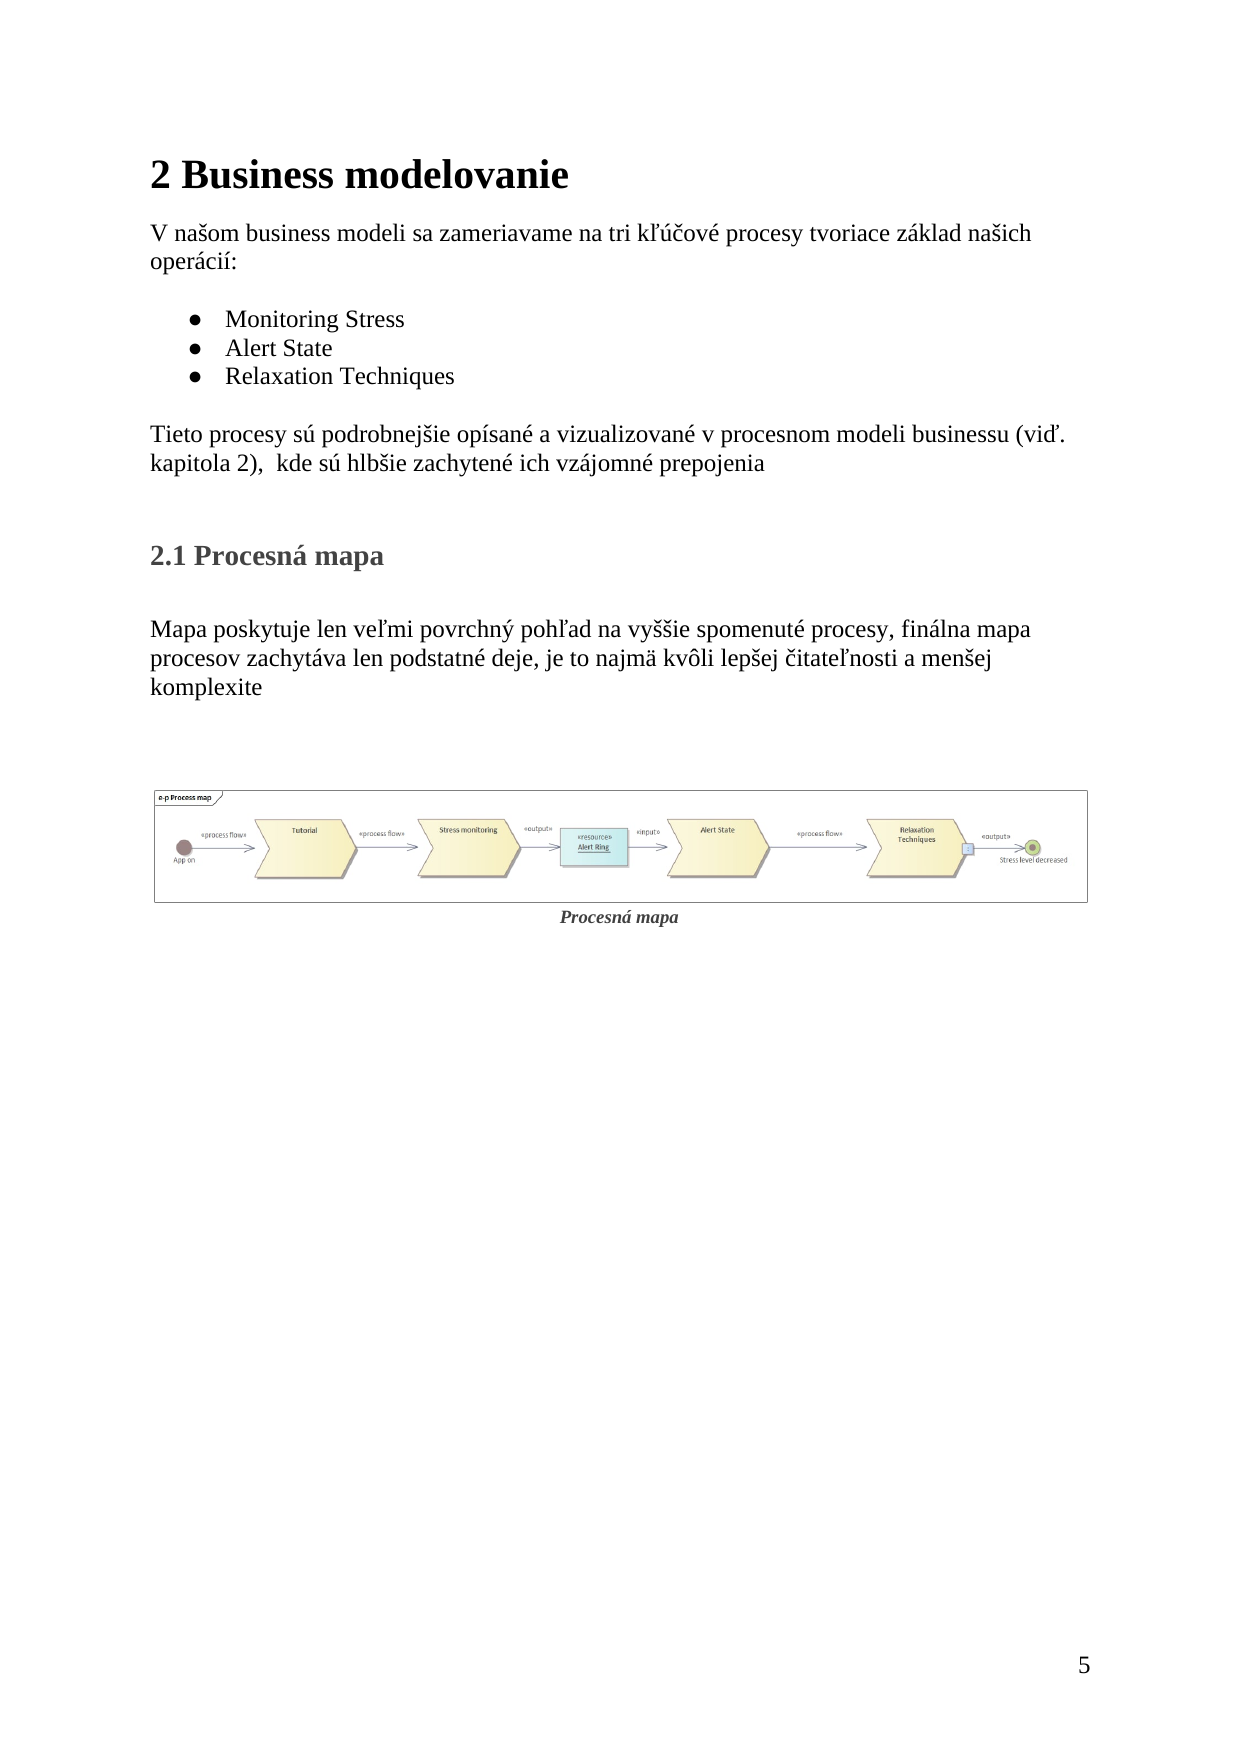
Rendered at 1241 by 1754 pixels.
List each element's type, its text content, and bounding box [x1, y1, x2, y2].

text V našom business modeli sa zameriavame na tri kľúčové procesy tvoriace základ našich operácií: [150, 218, 1090, 275]
text Tieto procesy sú podrobnejšie opísané a vizualizované v procesnom modeli businessu (viď. kapitola 2), kde sú hlbšie zachytené ich vzájomné prepojenia [150, 419, 1090, 476]
picture [150, 786, 1091, 906]
list Relaxation Techniques [187, 361, 1090, 390]
subtitle 2.1 Procesná mapa [150, 538, 1090, 572]
subtitle 2 Business modelovanie [150, 150, 1090, 198]
list Alert State [187, 333, 1090, 361]
text Procesná mapa [150, 906, 1090, 927]
text Mapa poskytuje len veľmi povrchný pohľad na vyššie spomenuté procesy, finálna mapa procesov zachytáva len podstatné deje, je to najmä kvôli lepšej čitateľnosti a menšej komplexite [150, 614, 1090, 700]
list Monitoring Stress [187, 304, 1090, 333]
